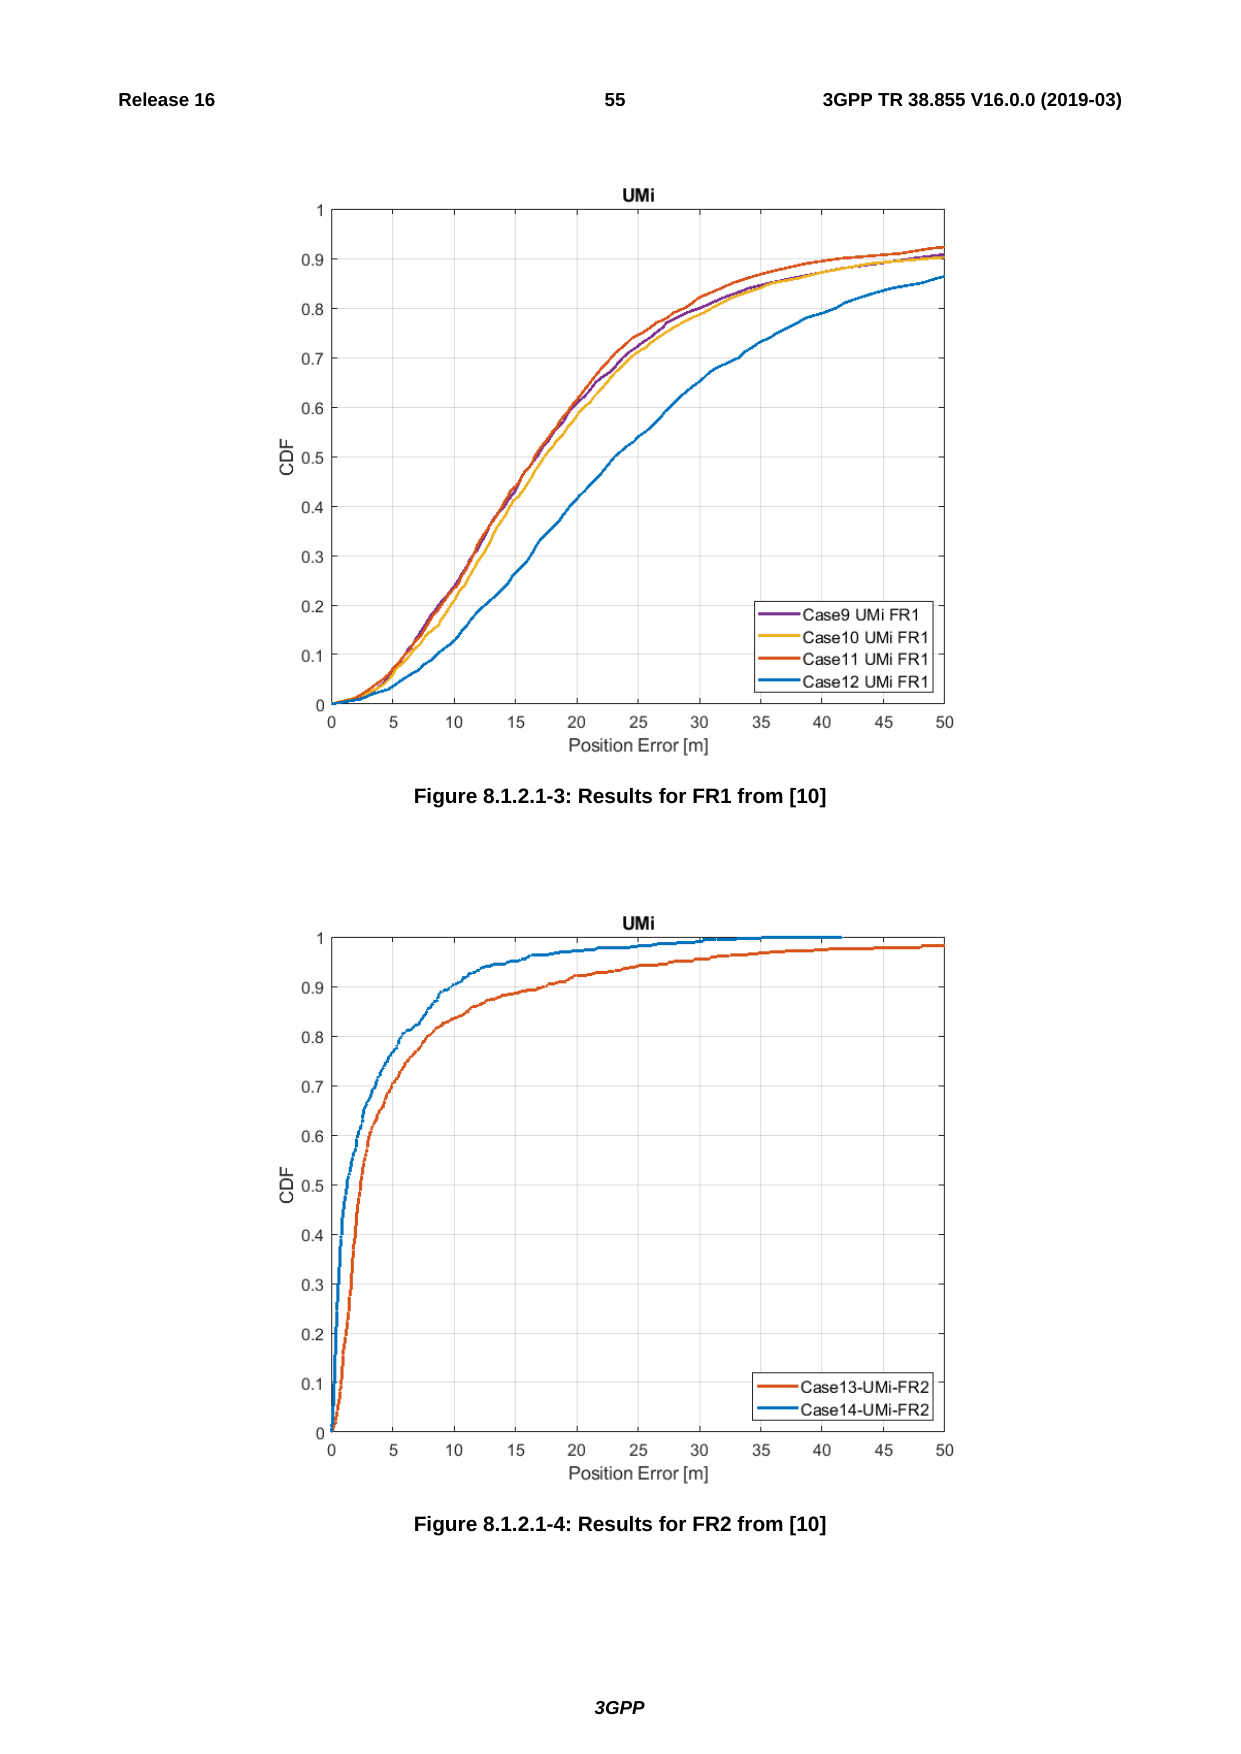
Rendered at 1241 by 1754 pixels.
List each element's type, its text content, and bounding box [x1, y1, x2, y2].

text Figure 8.1.2.1-3: Results for FR1 from [10] [118, 784, 1122, 808]
picture [259, 875, 981, 1494]
picture [259, 147, 981, 766]
text Figure 8.1.2.1-4: Results for FR2 from [10] [118, 1512, 1122, 1536]
